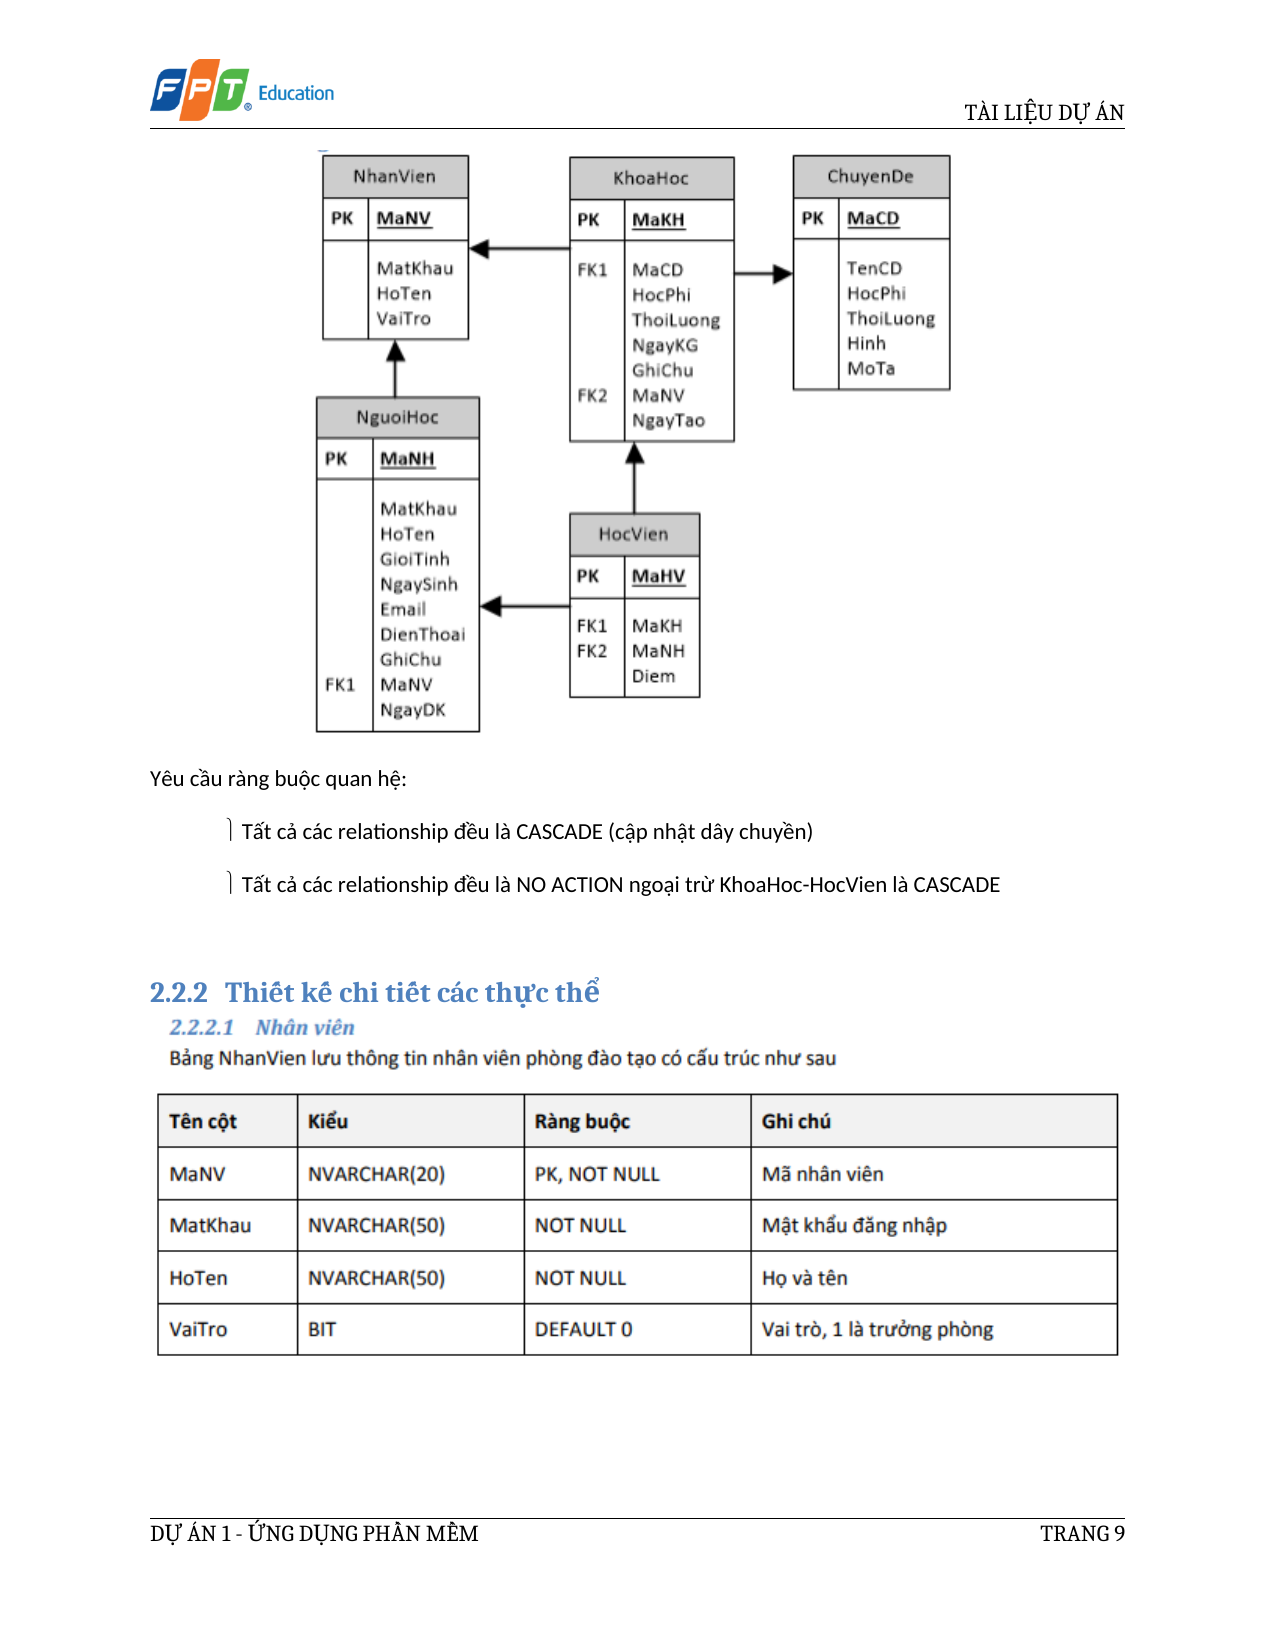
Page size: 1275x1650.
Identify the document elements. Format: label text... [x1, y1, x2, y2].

picture [150, 59, 336, 121]
subtitle Thiết kế chi tiết các thực thể [150, 976, 1125, 1010]
picture [310, 150, 965, 739]
text Tất cả các relationship đều là NO ACTION ngoại trừ KhoaHoc-HocVien là CASCADE [225, 870, 1125, 898]
picture [150, 1014, 1125, 1365]
text Tất cả các relationship đều là CASCADE (cập nhật dây chuyền) [225, 817, 1125, 845]
text Yêu cầu ràng buộc quan hệ: [150, 764, 1125, 792]
